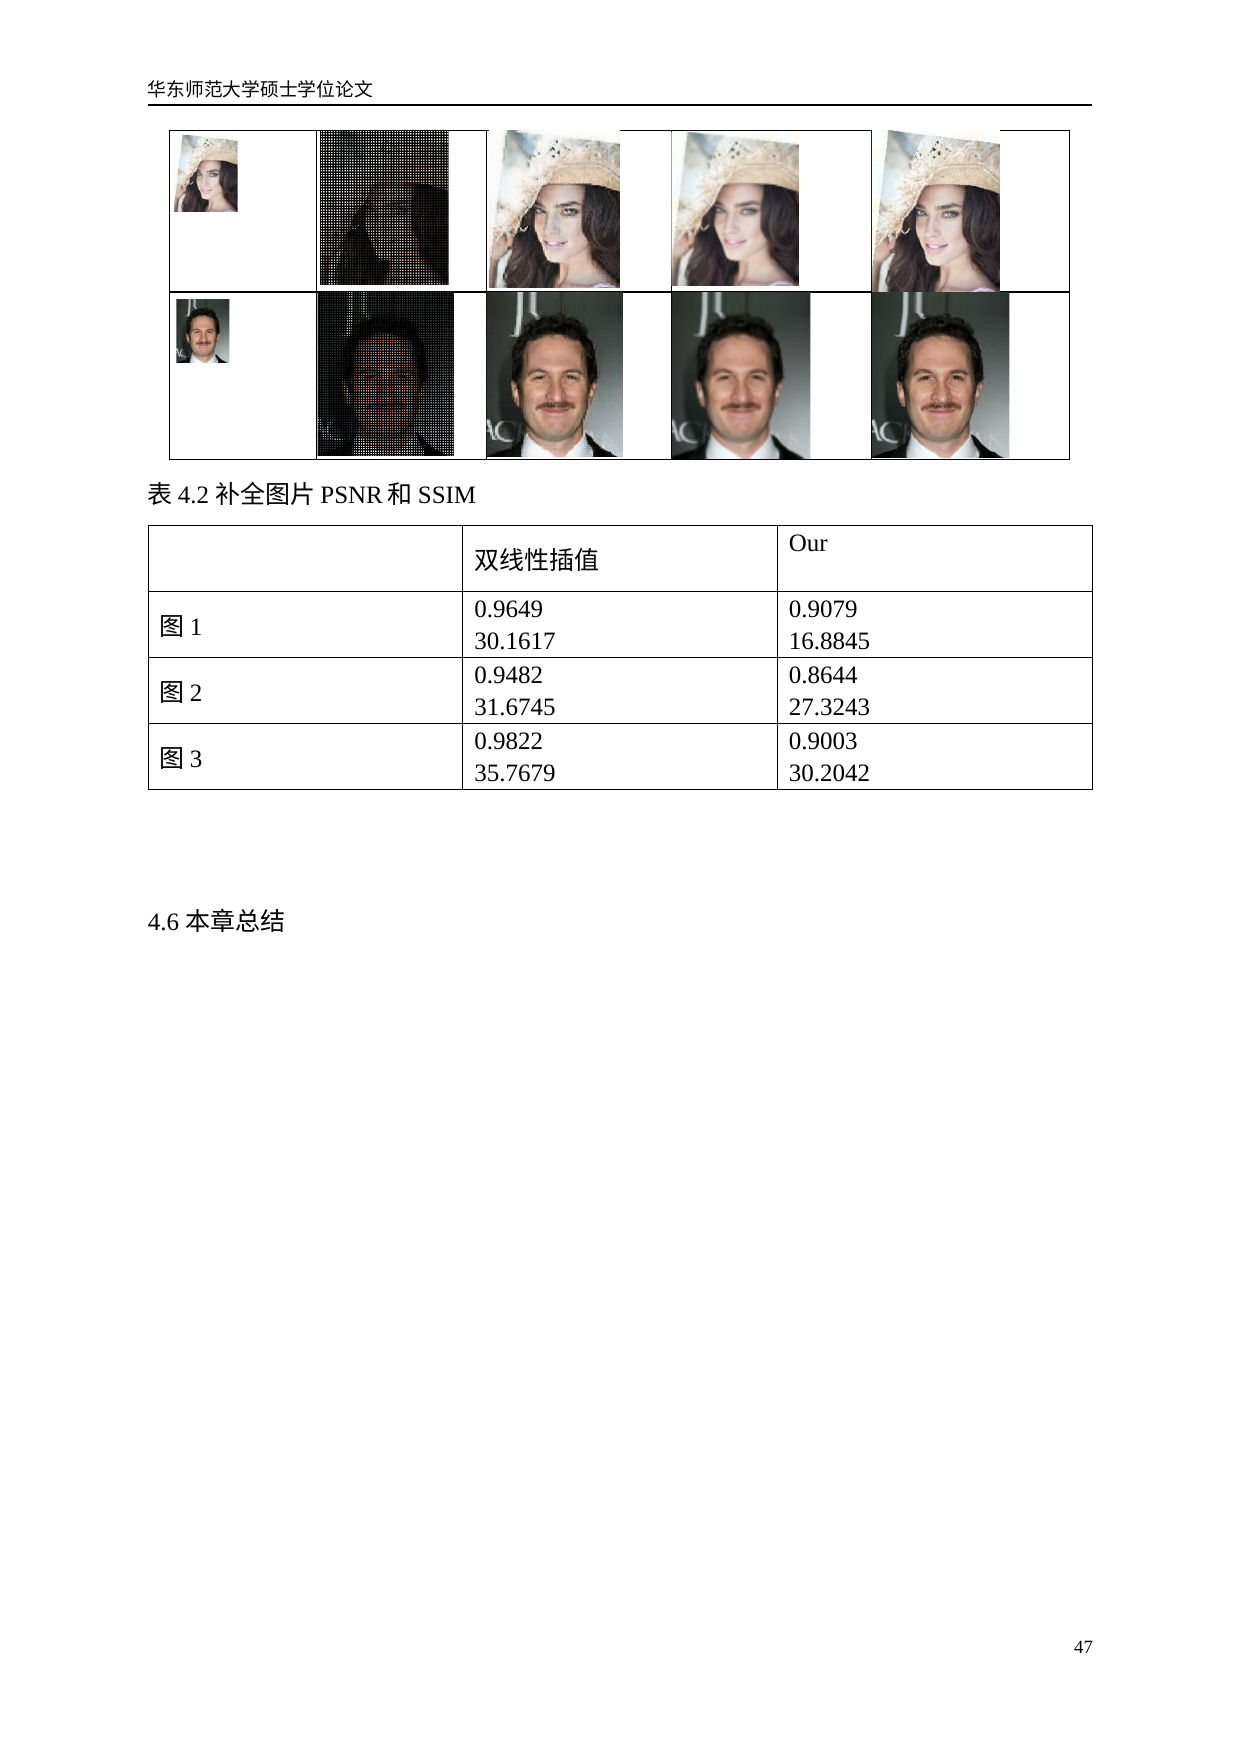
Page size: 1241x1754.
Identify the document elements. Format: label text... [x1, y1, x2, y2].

picture [174, 135, 238, 212]
text 表4.2 补全图片PSNR和SSIM [148, 460, 1092, 525]
picture [488, 130, 620, 288]
table_header [149, 526, 462, 591]
table_cell [1000, 131, 1069, 291]
table_cell [487, 131, 671, 291]
table_cell 0.9079 16.8845 [778, 592, 1092, 657]
table_header Our [778, 526, 1092, 591]
picture [871, 130, 1010, 458]
table_cell 0.8644 27.3243 [778, 658, 1092, 723]
picture [317, 292, 454, 456]
text 4.6 本章总结 [148, 887, 1092, 952]
table_cell [811, 293, 871, 459]
table_cell 0.9649 30.1617 [463, 592, 777, 657]
table_cell 0.9482 31.6745 [463, 658, 777, 723]
table_cell [170, 131, 316, 291]
table_cell 0.9003 30.2042 [778, 724, 1092, 789]
table_cell [317, 131, 486, 291]
table_cell 图1 [149, 592, 462, 657]
table_cell [170, 293, 316, 459]
table_cell 0.9822 35.7679 [463, 724, 777, 789]
picture [671, 132, 799, 286]
picture [486, 292, 623, 457]
table_cell 图3 [149, 724, 462, 789]
table_cell [487, 293, 671, 459]
picture [320, 130, 449, 285]
table_cell [872, 293, 1069, 459]
picture [671, 292, 811, 459]
table_cell [672, 131, 871, 291]
table_cell 图2 [149, 658, 462, 723]
table_header 双线性插值 [463, 526, 777, 591]
picture [176, 299, 230, 363]
table_cell [317, 293, 486, 459]
